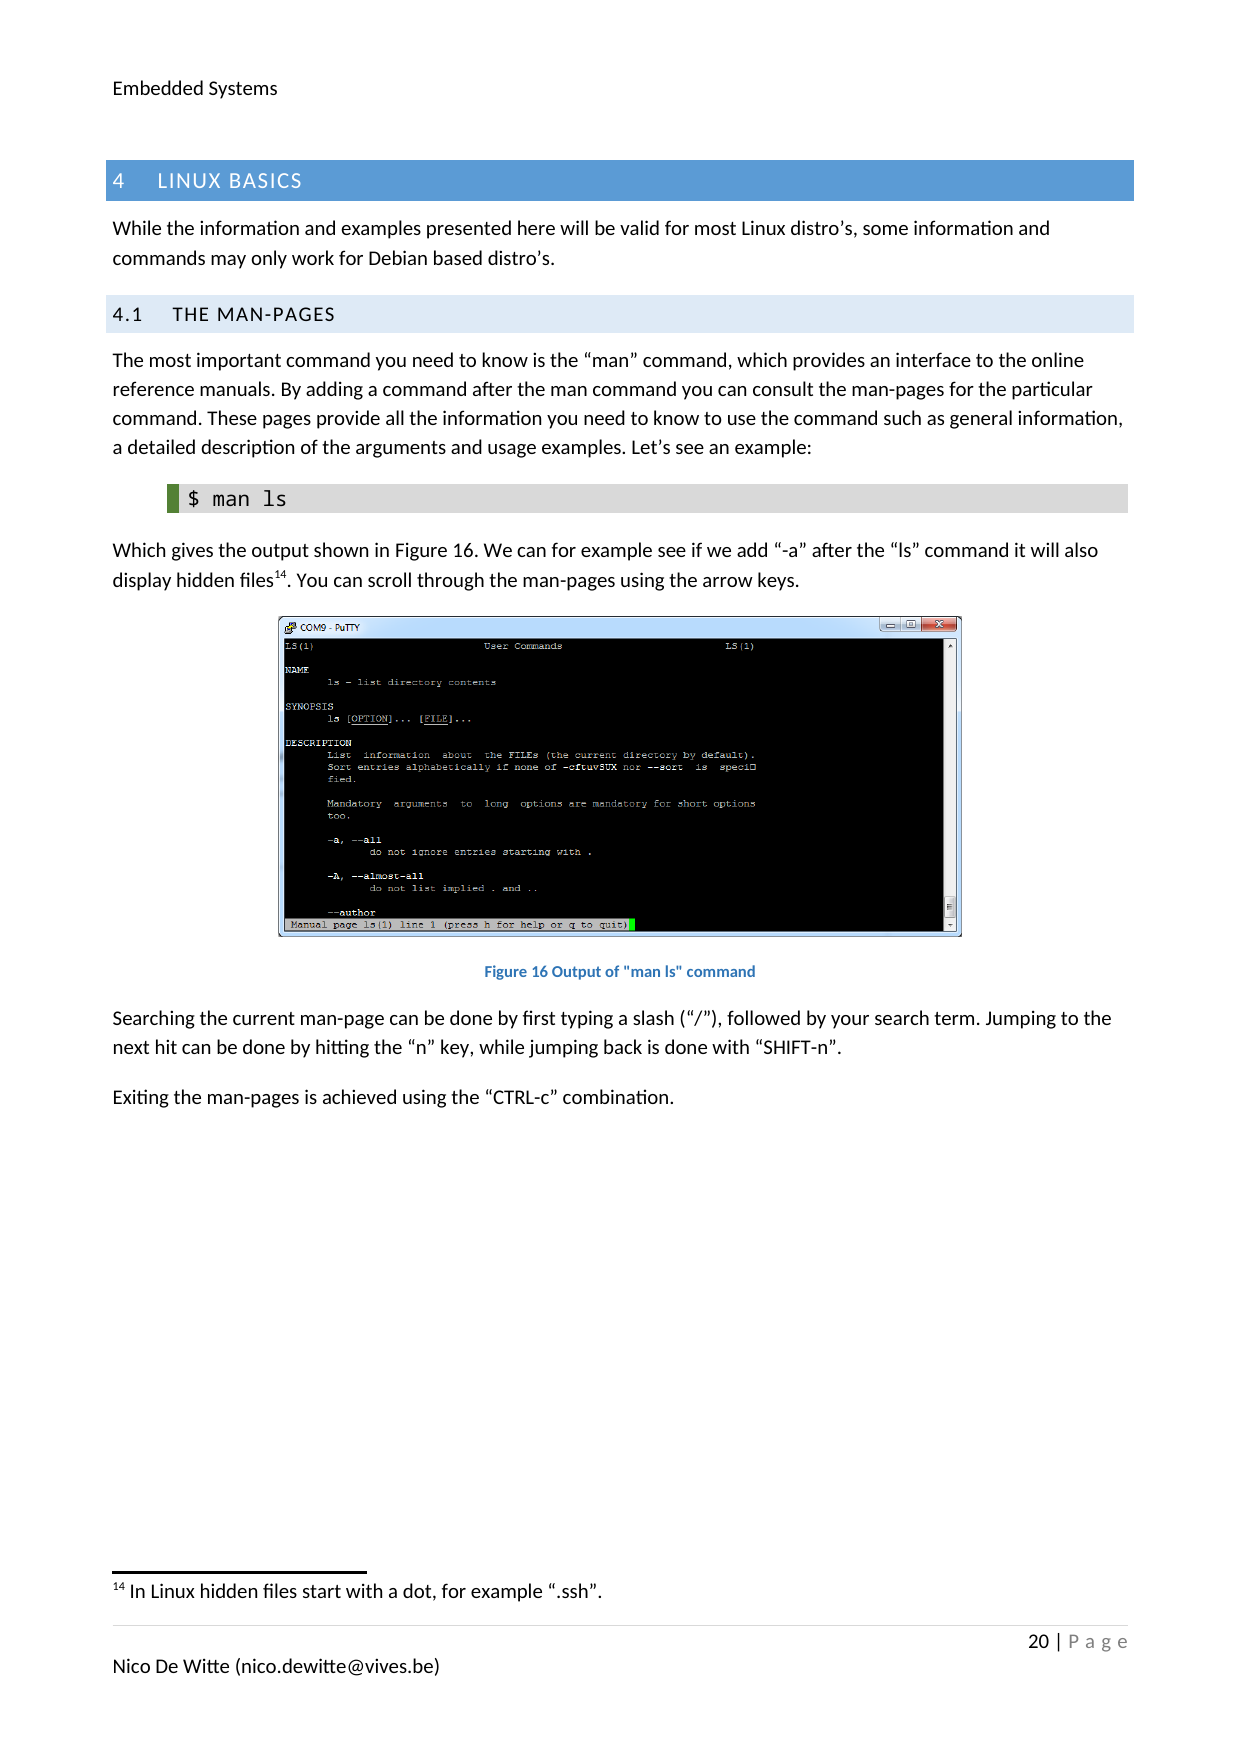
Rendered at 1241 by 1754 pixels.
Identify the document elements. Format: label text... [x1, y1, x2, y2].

text $ man ls [179, 484, 1128, 513]
text Exiting the man-pages is achieved using the “CTRL-c” combination. [112, 1084, 1128, 1110]
text Figure 16 Output of "man ls" command [112, 961, 1128, 981]
subtitle The MAN-Pages [113, 301, 1128, 326]
text Searching the current man-page can be done by first typing a slash (“/”), followed by your search term. Jumping to the next hit can be done by hitting the “n” key, while jumping back is done with “SHIFT-n”. [112, 1005, 1128, 1060]
subtitle Linux Basics [113, 167, 1128, 195]
text Which gives the output shown in Figure 16. We can for example see if we add “-a” after the “ls” command it will also display hidden files. You can scroll through the man-pages using the arrow keys. [112, 538, 1128, 592]
text The most important command you need to know is the “man” command, which provides an interface to the online reference manuals. By adding a command after the man command you can consult the man-pages for the particular command. These pages provide all the information you need to know to use the command such as general information, a detailed description of the arguments and usage examples. Let’s see an example: [112, 347, 1128, 460]
picture [278, 616, 962, 937]
text While the information and examples presented here will be valid for most Linux distro’s, some information and commands may only work for Debian based distro’s. [112, 216, 1128, 270]
